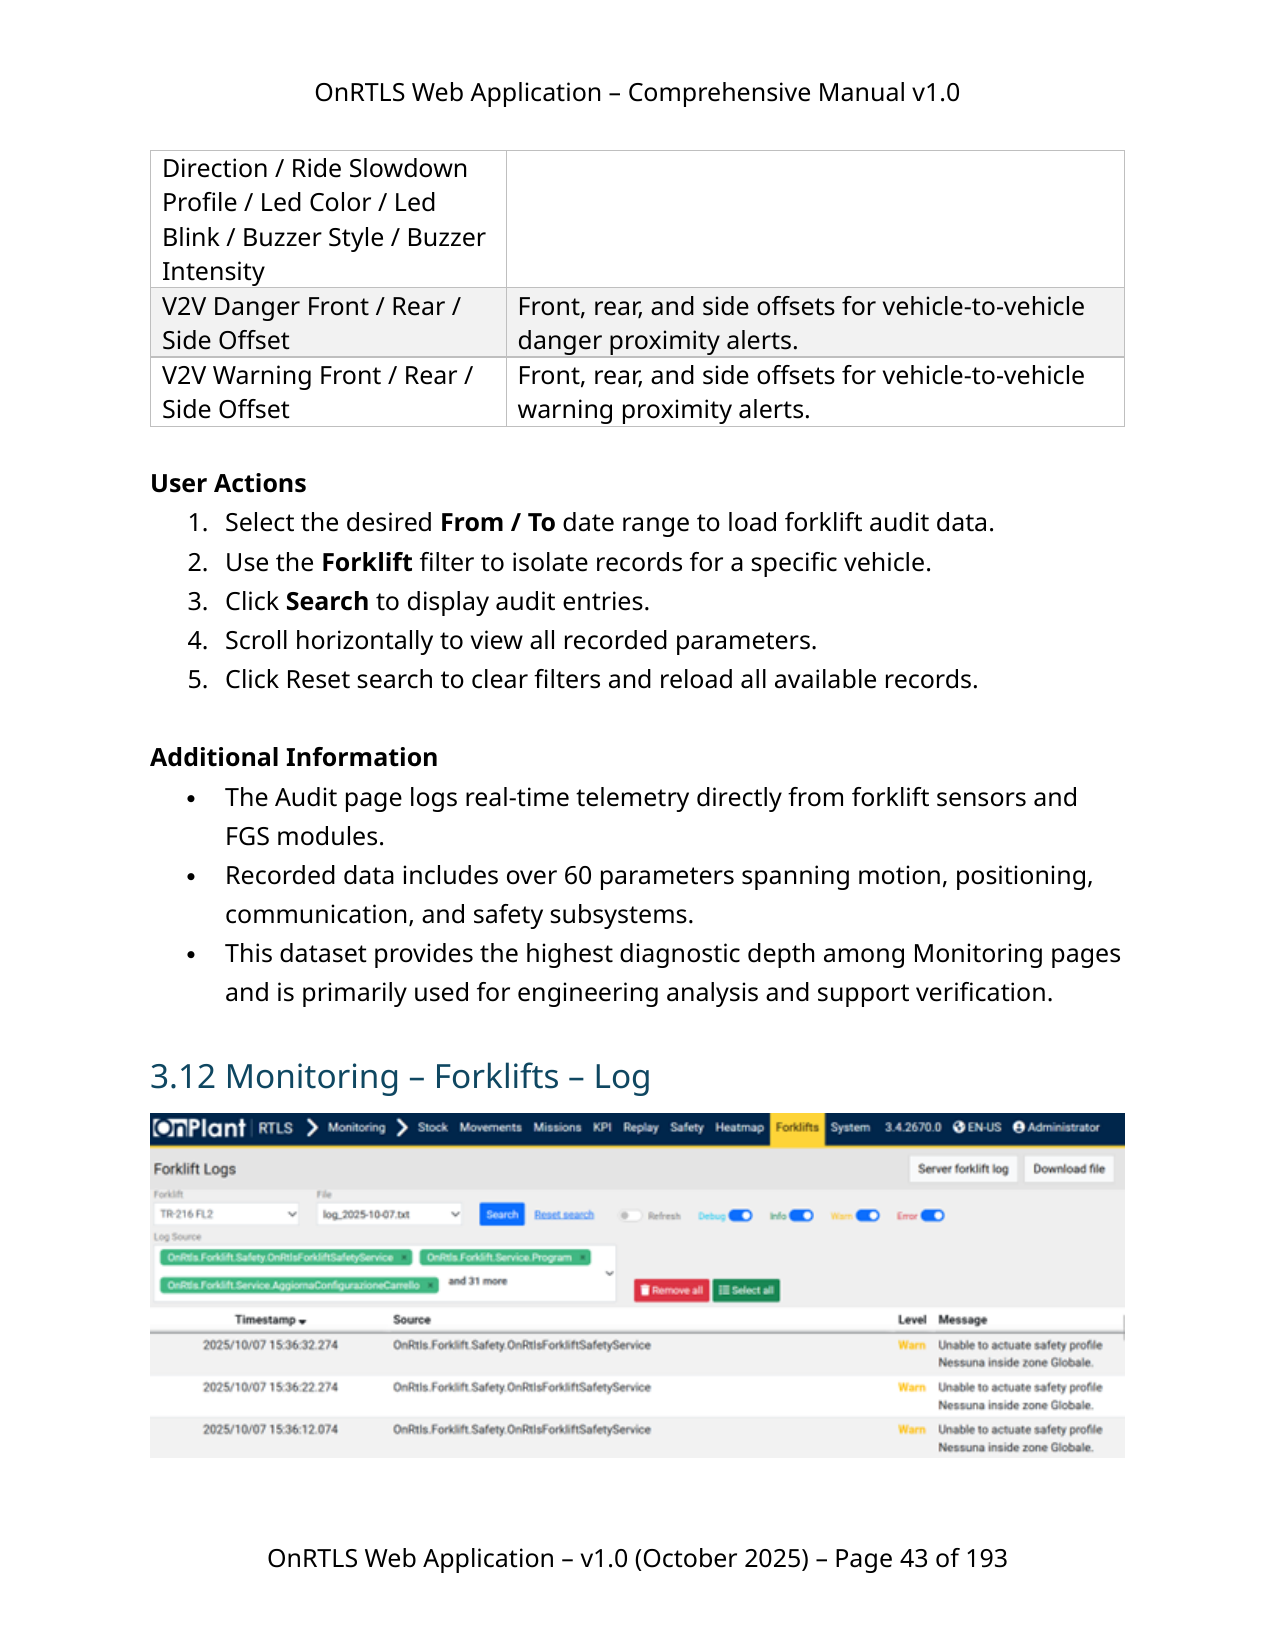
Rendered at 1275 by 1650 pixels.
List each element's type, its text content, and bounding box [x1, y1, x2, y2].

table_cell Front, rear, and side offsets for vehicle-to-vehicle danger proximity alerts. [507, 288, 1124, 356]
list Click Search to display audit entries. [187, 583, 1125, 617]
list Recorded data includes over 60 parameters spanning motion, positioning, communication, and safety subsystems. [187, 857, 1125, 931]
text User Actions [150, 427, 1125, 500]
list Scroll horizontally to view all recorded parameters. [187, 622, 1125, 657]
list Select the desired From / To date range to load forklift audit data. [187, 505, 1125, 539]
text Additional Information [150, 740, 1125, 774]
table_cell Front, rear, and side offsets for vehicle-to-vehicle warning proximity alerts. [507, 358, 1124, 426]
subtitle 3.12 Monitoring – Forklifts – Log [150, 1053, 1125, 1099]
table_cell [507, 151, 1124, 287]
list Click Reset search to clear filters and reload all available records. [187, 662, 1125, 735]
list The Audit page logs real-time telemetry directly from forklift sensors and FGS modules. [187, 779, 1125, 852]
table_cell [151, 151, 506, 287]
list This dataset provides the highest diagnostic depth among Monitoring pages and is primarily used for engineering analysis and support verification. [187, 936, 1125, 1048]
list Use the Forklift filter to isolate records for a specific vehicle. [187, 544, 1125, 578]
table_cell V2V Danger Front / Rear / Side Offset [151, 288, 506, 356]
table_cell V2V Warning Front / Rear / Side Offset [151, 358, 506, 426]
picture [150, 1113, 1125, 1458]
